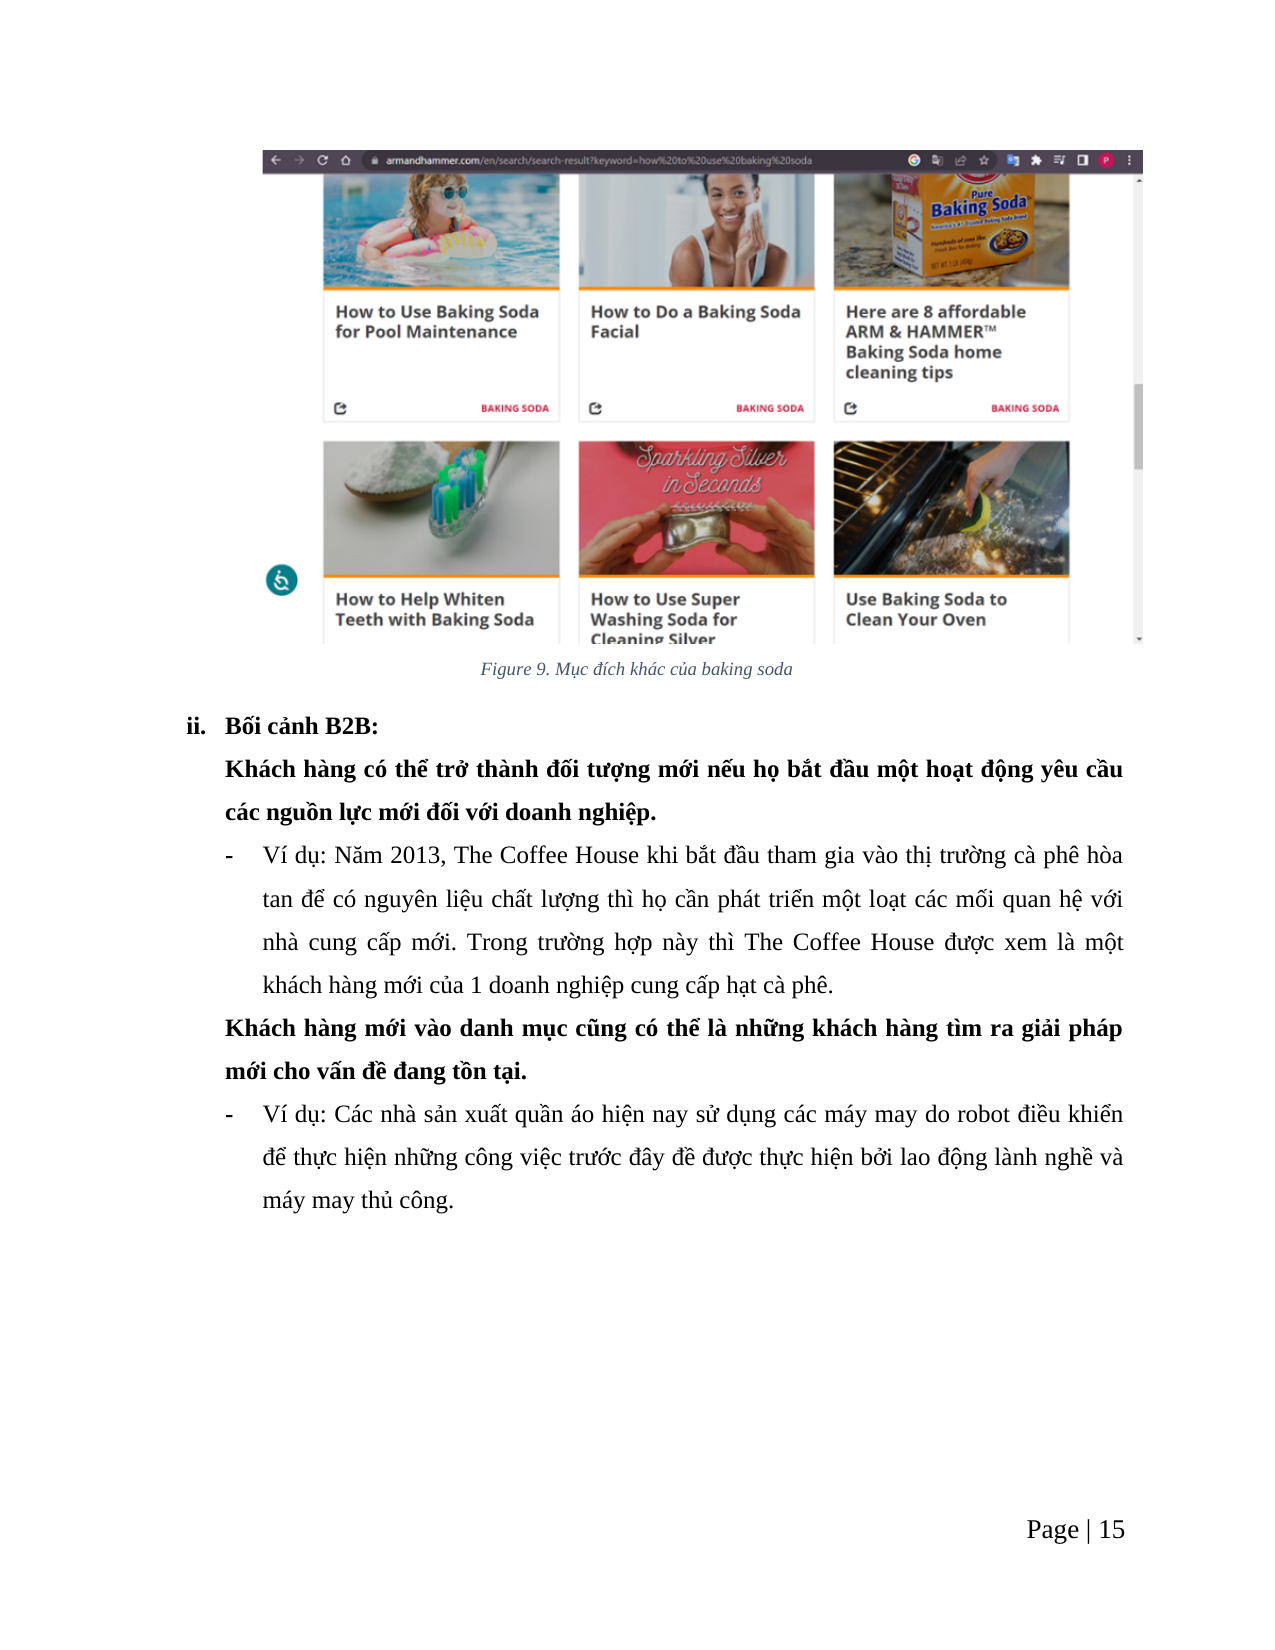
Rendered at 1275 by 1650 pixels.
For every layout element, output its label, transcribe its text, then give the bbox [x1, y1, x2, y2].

text Figure 9. Mục đích khác của baking soda [150, 658, 1125, 680]
list Khách hàng có thể trở thành đối tượng mới nếu họ bắt đầu một hoạt động yêu cầu các nguồn lực mới đối với doanh nghiệp. [225, 754, 1125, 826]
picture [262, 150, 1143, 644]
text Khách hàng mới vào danh mục cũng có thể là những khách hàng tìm ra giải pháp mới cho vấn đề đang tồn tại. [225, 1013, 1125, 1085]
list Ví dụ: Các nhà sản xuất quần áo hiện nay sử dụng các máy may do robot điều khiển để thực hiện những công việc trước đây đề được thực hiện bởi lao động lành nghề và máy may thủ công. [225, 1099, 1125, 1214]
list Ví dụ: Năm 2013, The Coffee House khi bắt đầu tham gia vào thị trường cà phê hòa tan để có nguyên liệu chất lượng thì họ cần phát triển một loạt các mối quan hệ với nhà cung cấp mới. Trong trường hợp này thì The Coffee House được xem là một khách hàng mới của 1 doanh nghiệp cung cấp hạt cà phê. [225, 841, 1125, 999]
list Bối cảnh B2B: [206, 711, 1125, 740]
